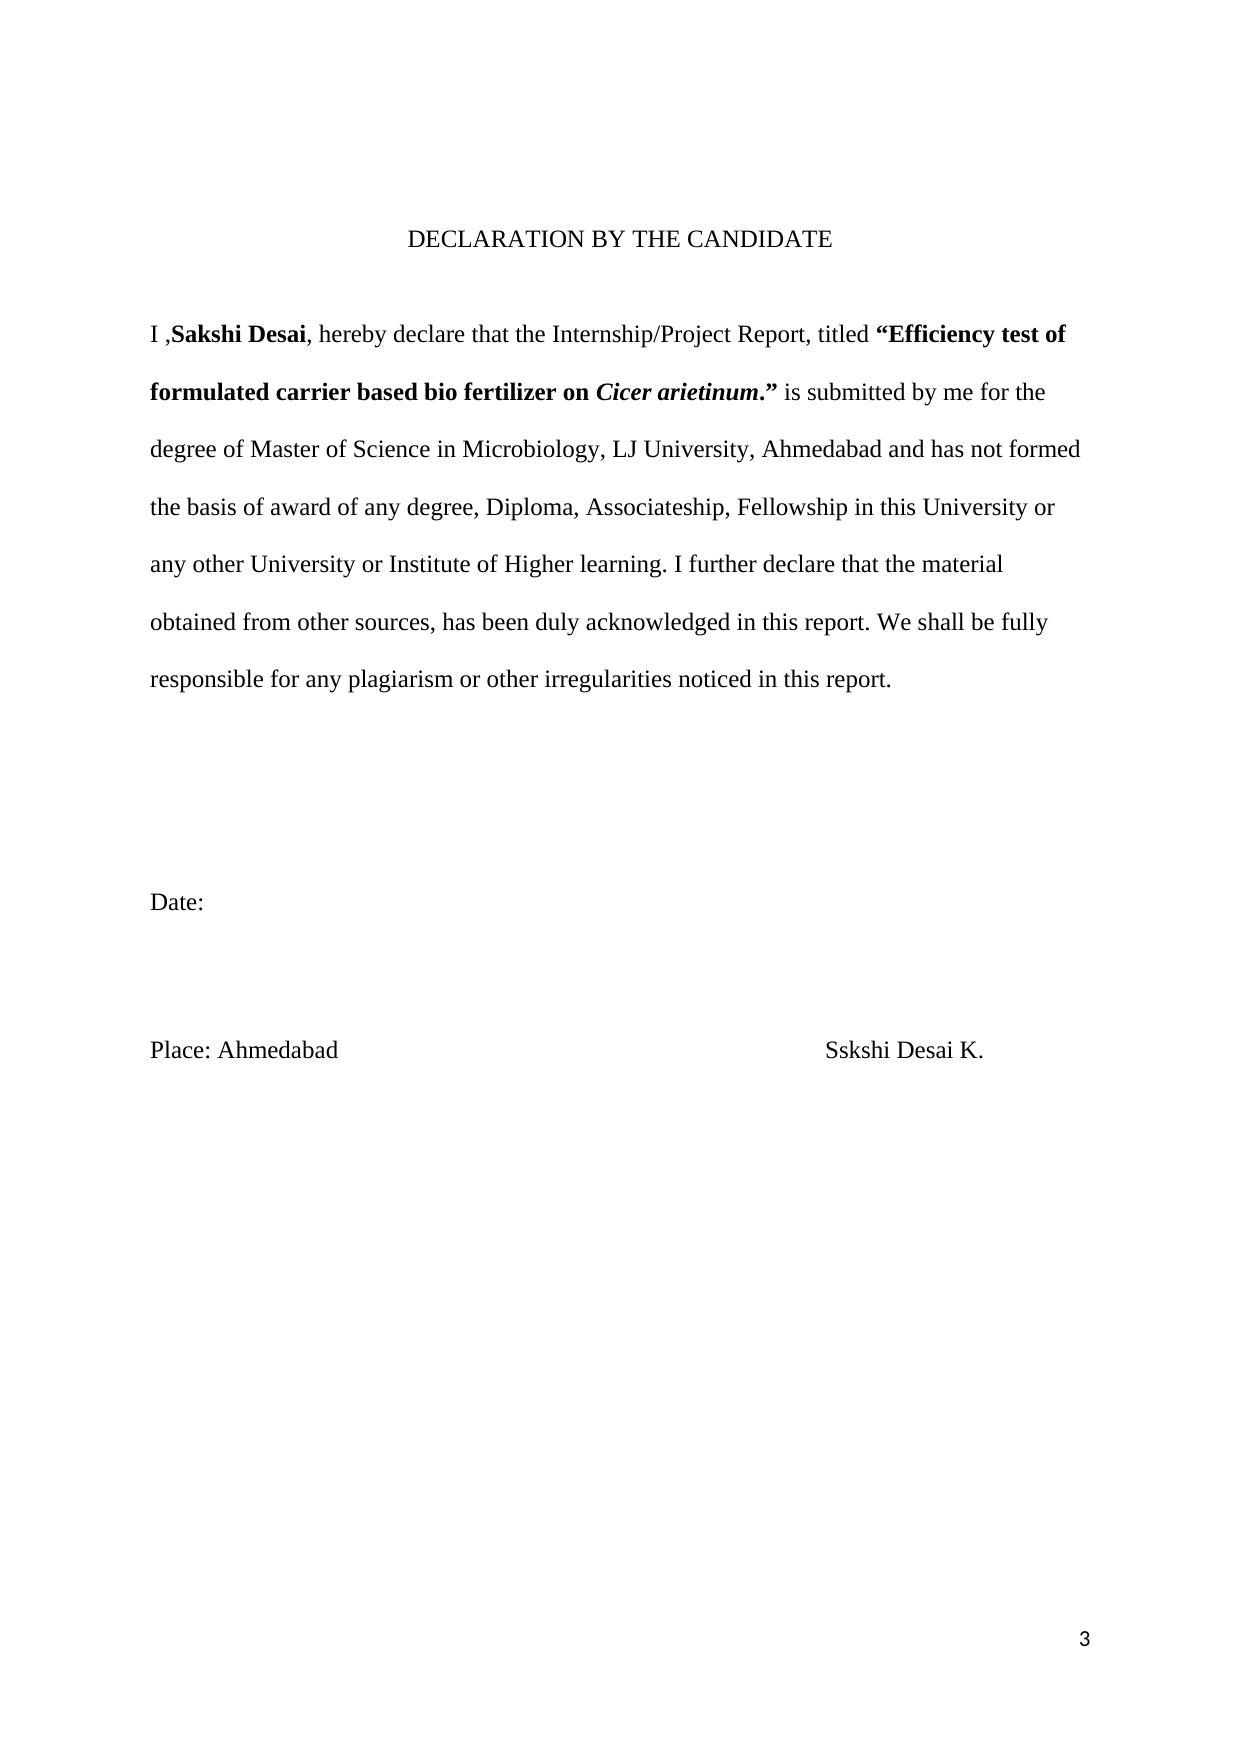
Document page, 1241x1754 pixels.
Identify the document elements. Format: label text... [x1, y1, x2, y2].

text Date: [150, 887, 1090, 916]
text I ,Sakshi Desai, hereby declare that the Internship/Project Report, titled “Efficiency test of formulated carrier based bio fertilizer on Cicer arietinum.” is submitted by me for the degree of Master of Science in Microbiology, LJ University, Ahmedabad and has not formed the basis of award of any degree, Diploma, Associateship, Fellowship in this University or any other University or Institute of Higher learning. I further declare that the material obtained from other sources, has been duly acknowledged in this report. We shall be fully responsible for any plagiarism or other irregularities noticed in this report. [150, 319, 1090, 693]
text Place: Ahmedabad Sskshi Desai K. [150, 1035, 1090, 1064]
text DECLARATION BY THE CANDIDATE [150, 224, 1090, 253]
